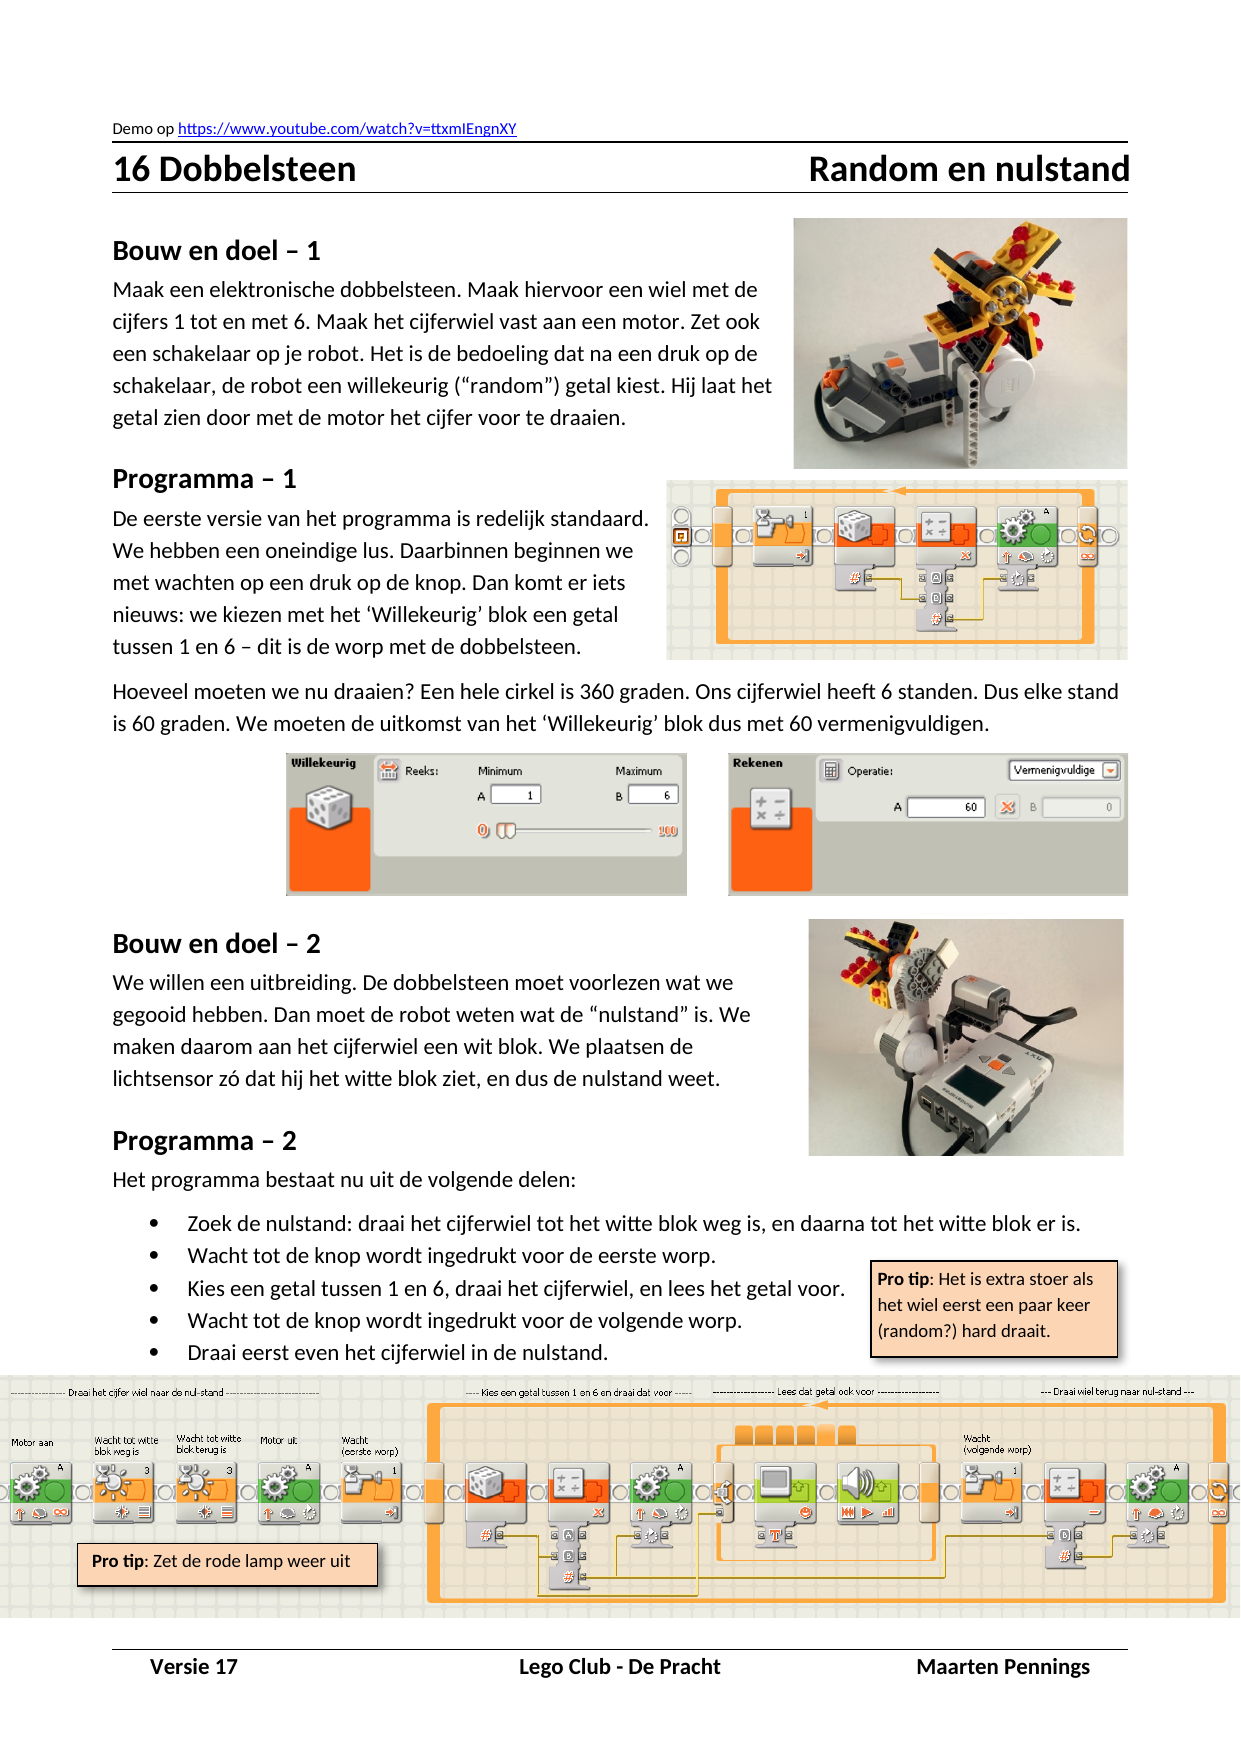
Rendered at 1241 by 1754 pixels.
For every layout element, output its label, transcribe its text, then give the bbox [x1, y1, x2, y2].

text Bouw en doel – 1 [112, 232, 793, 267]
list Wacht tot de knop wordt ingedrukt voor de eerste worp. [150, 1242, 1128, 1269]
text Programma – 2 [112, 1122, 1128, 1157]
picture [808, 919, 1124, 1156]
text Programma – 1 [112, 461, 1128, 496]
picture [728, 753, 1129, 896]
picture [793, 218, 1128, 469]
text Het programma bestaat nu uit de volgende delen: [112, 1165, 1128, 1193]
text We willen een uitbreiding. De dobbelsteen moet voorlezen wat we gegooid hebben. Dan moet de robot weten wat de “nulstand” is. We maken daarom aan het cijferwiel een wit blok. We plaatsen de lichtsensor zó dat hij het witte blok ziet, en dus de nulstand weet. [112, 968, 792, 1092]
text 16 Dobbelsteen Random en nulstand [112, 143, 1128, 192]
picture [286, 753, 687, 896]
text Maak een elektronische dobbelsteen. Maak hiervoor een wiel met de cijfers 1 tot en met 6. Maak het cijferwiel vast aan een motor. Zet ook een schakelaar op je robot. Het is de bedoeling dat na een druk op de schakelaar, de robot een willekeurig (“random”) getal kiest. Hij laat het getal zien door met de motor het cijfer voor te draaien. [112, 275, 792, 431]
list Zoek de nulstand: draai het cijferwiel tot het witte blok weg is, en daarna tot het witte blok er is. [150, 1209, 1128, 1237]
list Wacht tot de knop wordt ingedrukt voor de volgende worp. [150, 1306, 869, 1334]
text Demo op https://www.youtube.com/watch?v=ttxmIEngnXY [112, 118, 1128, 138]
text De eerste versie van het programma is redelijk standaard. We hebben een oneindige lus. Daarbinnen beginnen we met wachten op een druk op de knop. Dan komt er iets nieuws: we kiezen met het ‘Willekeurig’ blok een getal tussen 1 en 6 – dit is de worp met de dobbelsteen. [112, 504, 666, 660]
text Bouw en doel – 2 [112, 925, 808, 961]
picture [0, 1375, 1241, 1618]
list Draai eerst even het cijferwiel in de nulstand. [150, 1338, 873, 1366]
text Hoeveel moeten we nu draaien? Een hele cirkel is 360 graden. Ons cijferwiel heeft 6 standen. Dus elke stand is 60 graden. We moeten de uitkomst van het ‘Willekeurig’ blok dus met 60 vermenigvuldigen. [112, 677, 1132, 737]
list Kies een getal tussen 1 en 6, draai het cijferwiel, en lees het getal voor. [150, 1274, 869, 1302]
picture [666, 480, 1128, 660]
